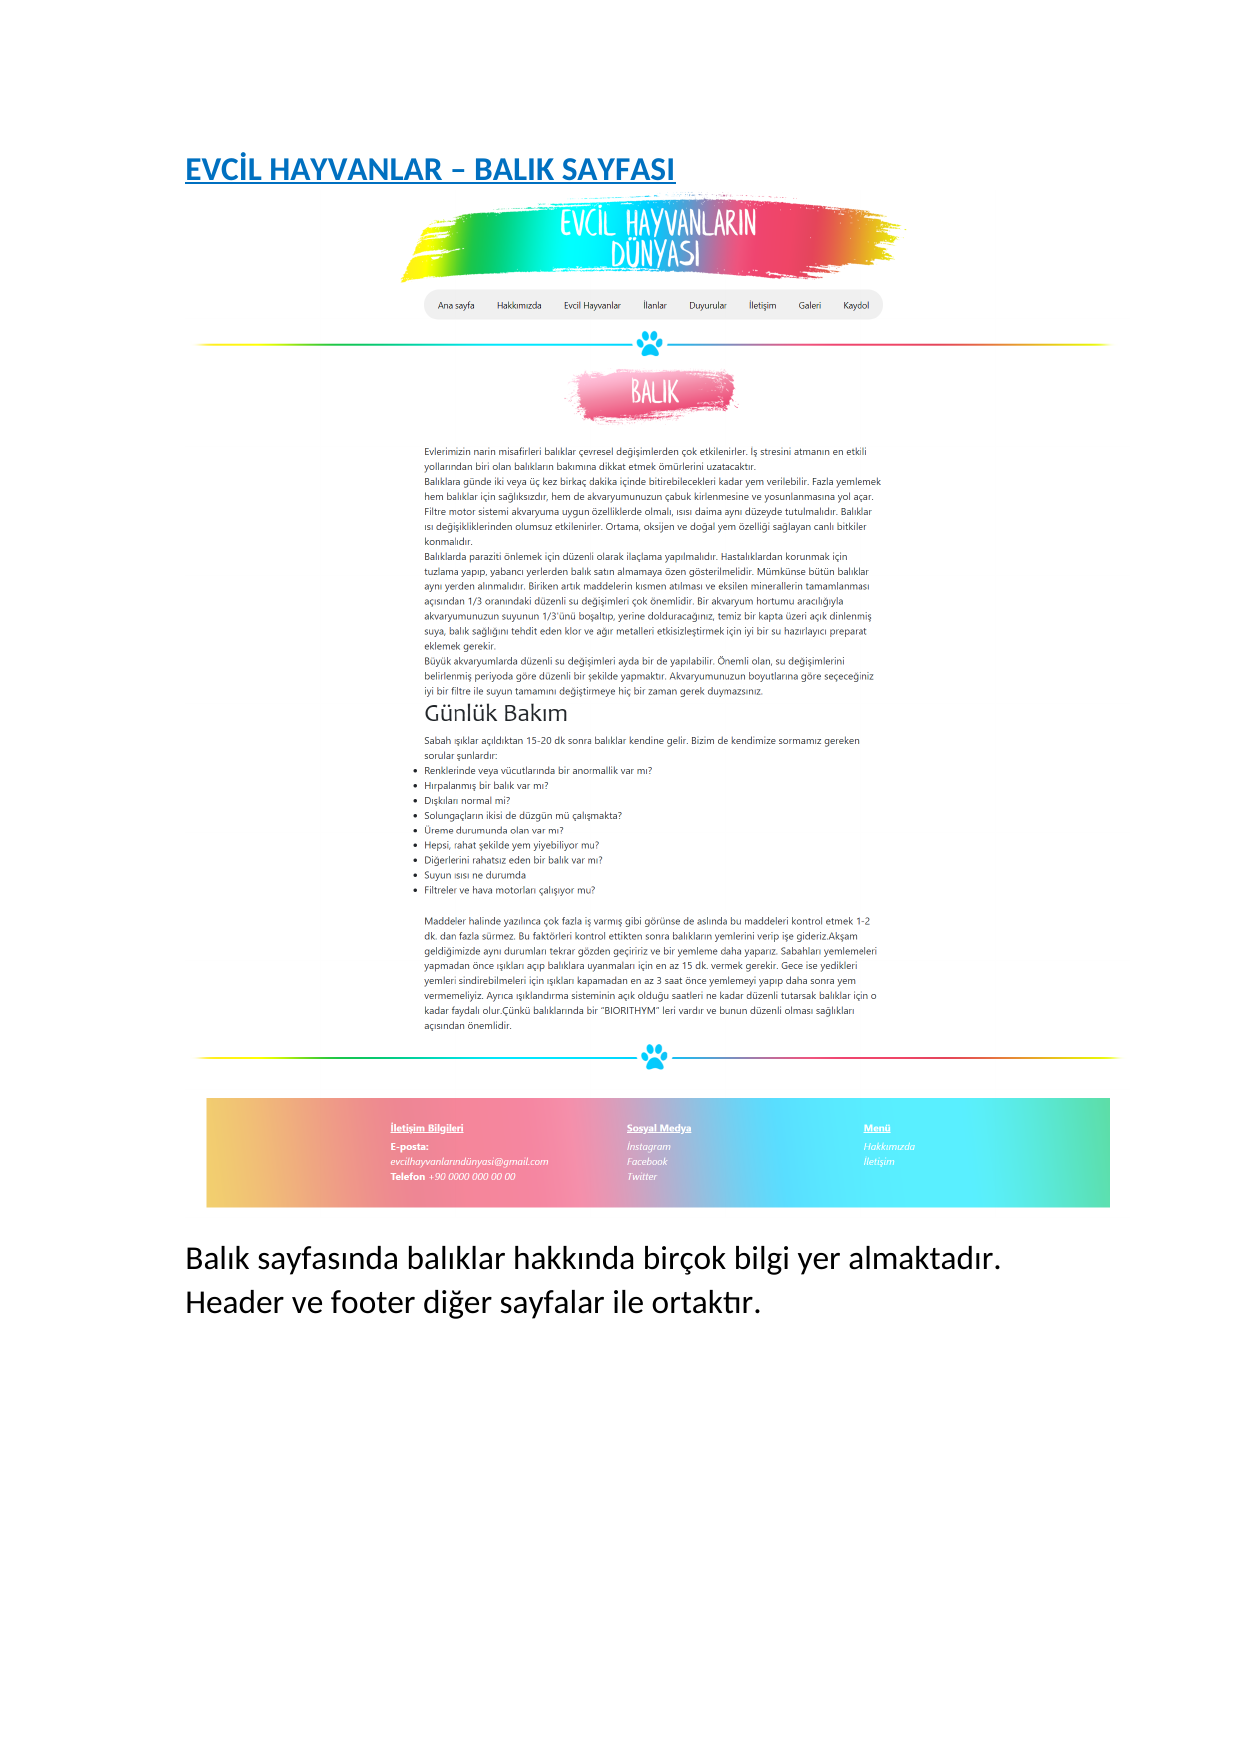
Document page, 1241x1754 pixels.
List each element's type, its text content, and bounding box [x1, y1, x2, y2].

text Balık sayfasında balıklar hakkında birçok bilgi yer almaktadır. Header ve footer diğer sayfalar ile ortaktır. [185, 1237, 1093, 1322]
picture [185, 190, 1130, 1218]
text EVCİL HAYVANLAR – BALIK SAYFASI [185, 148, 1093, 190]
